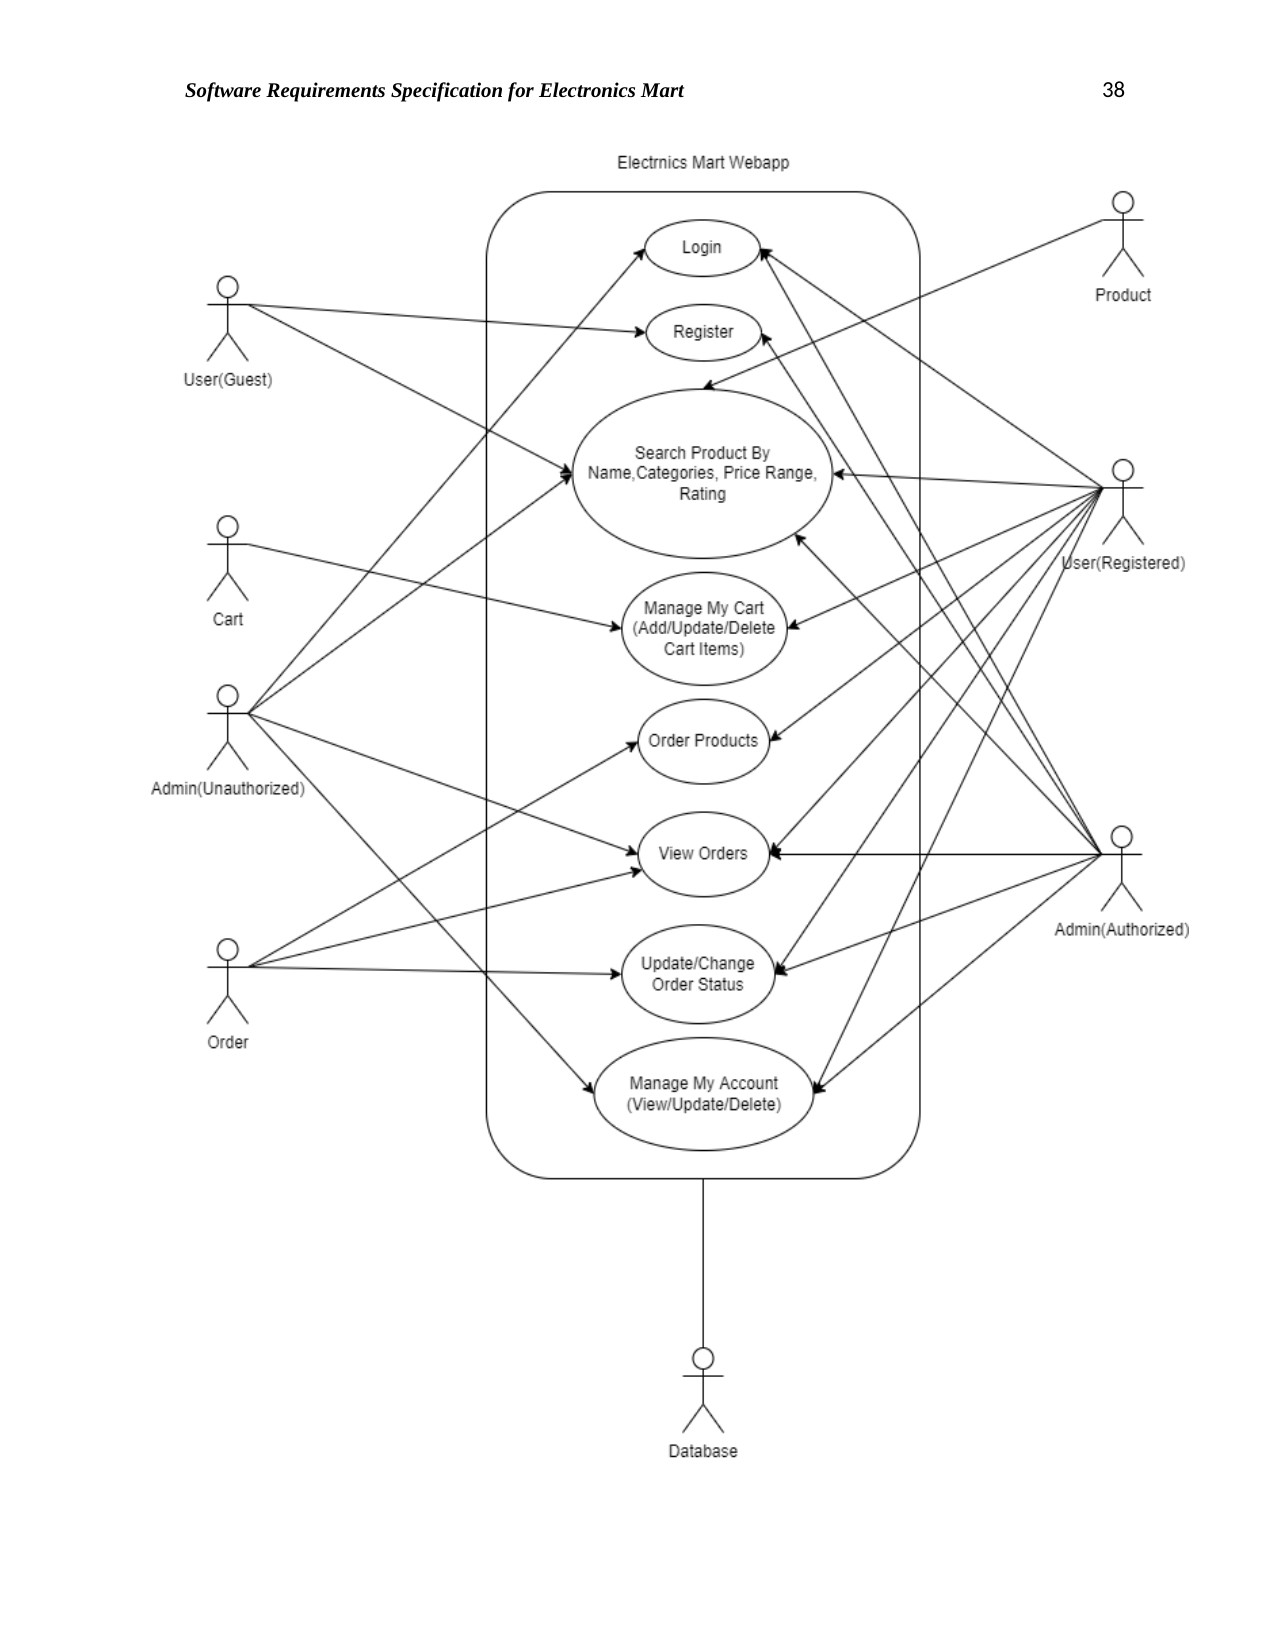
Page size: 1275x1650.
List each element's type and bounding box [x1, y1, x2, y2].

picture [150, 150, 1189, 1463]
